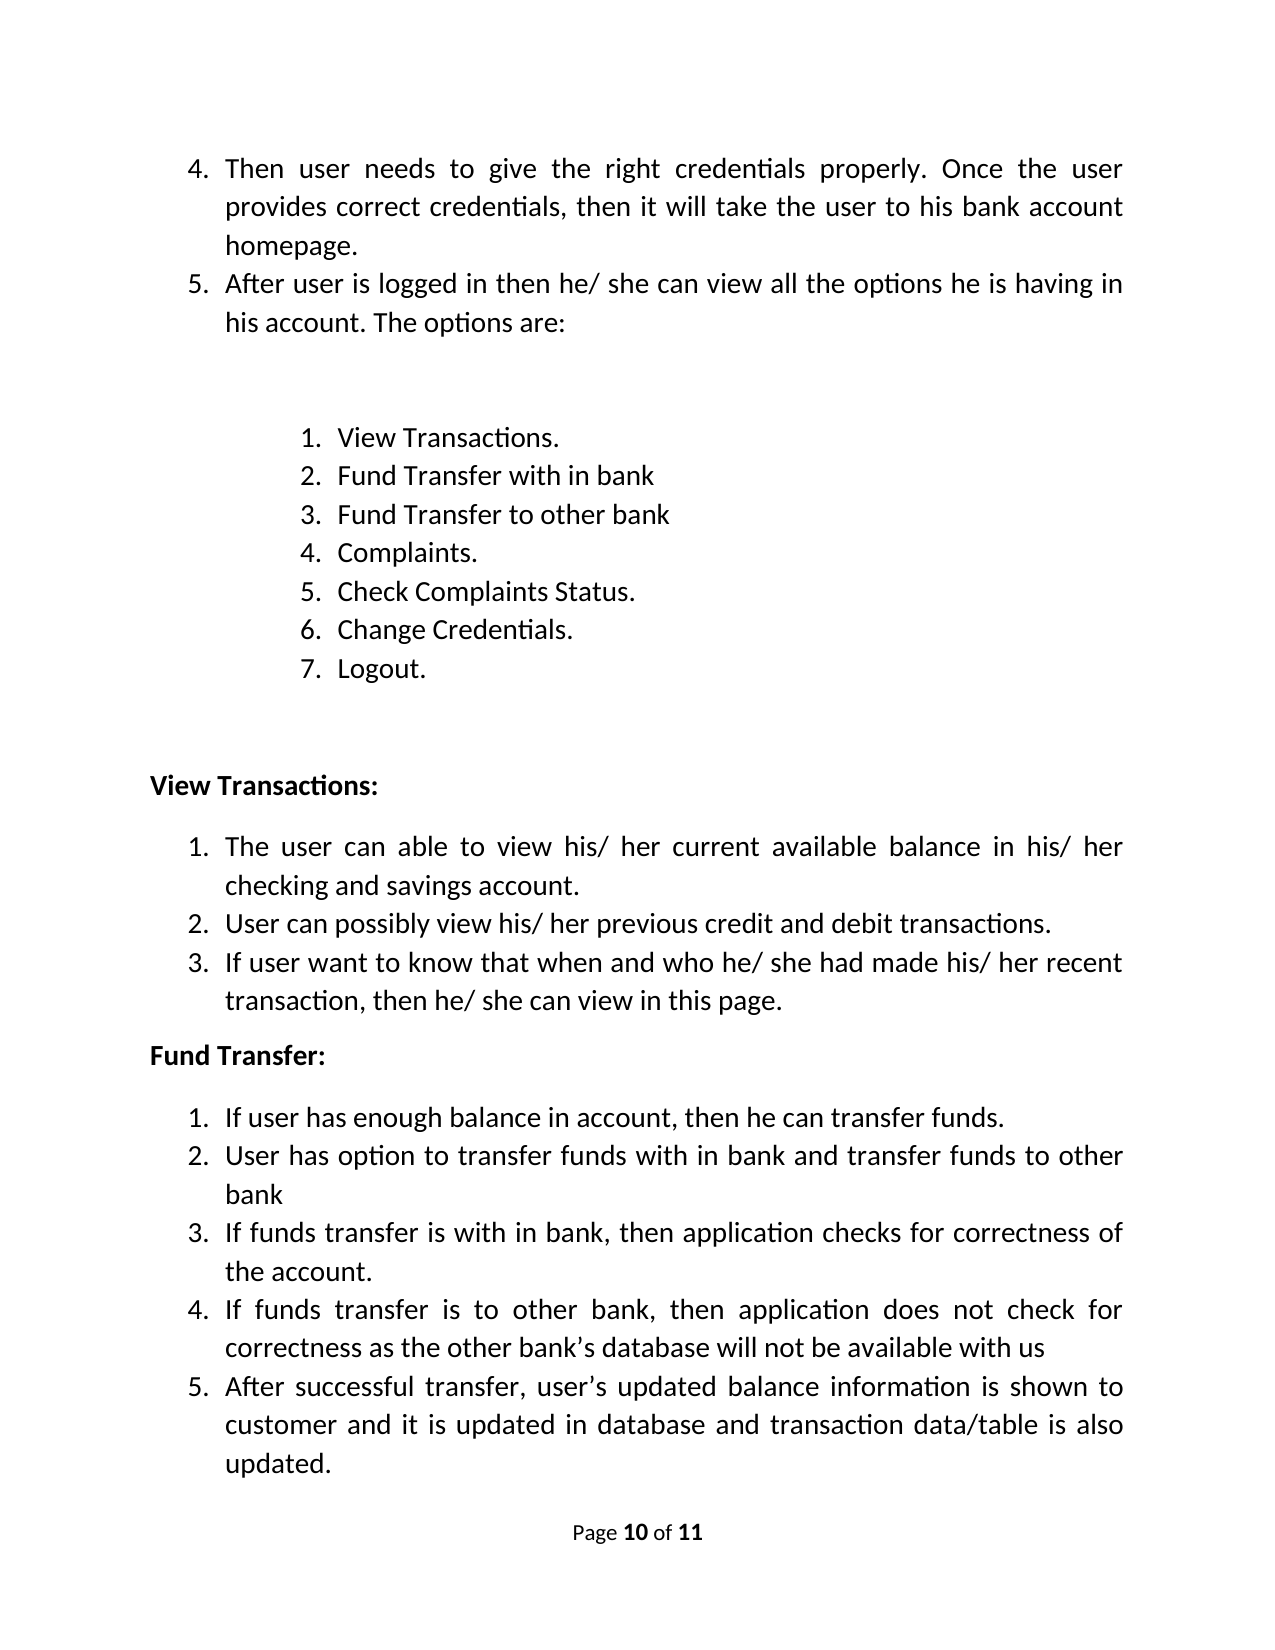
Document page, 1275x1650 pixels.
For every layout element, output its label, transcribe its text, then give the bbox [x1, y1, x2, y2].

text Fund Transfer: [150, 1037, 1125, 1073]
list The user can able to view his/ her current available balance in his/ her checking and savings account. [187, 828, 1125, 902]
list User can possibly view his/ her previous credit and debit transactions. [187, 905, 1125, 941]
list After user is logged in then he/ she can view all the options he is having in his account. The options are: [187, 265, 1125, 339]
list Then user needs to give the right credentials properly. Once the user provides correct credentials, then it will take the user to his bank account homepage. [187, 150, 1125, 262]
list Fund Transfer to other bank [300, 496, 1125, 532]
list If funds transfer is to other bank, then application does not check for correctness as the other bank’s database will not be available with us [187, 1291, 1125, 1365]
list User has option to transfer funds with in bank and transfer funds to other bank [187, 1137, 1125, 1211]
list View Transactions. [300, 419, 1125, 455]
list Logout. [300, 650, 1125, 685]
list After successful transfer, user’s updated balance information is shown to customer and it is updated in database and transaction data/table is also updated. [187, 1368, 1125, 1481]
list Change Credentials. [300, 611, 1125, 647]
list Complaints. [300, 534, 1125, 570]
list If user want to know that when and who he/ she had made his/ her recent transaction, then he/ she can view in this page. [187, 944, 1125, 1018]
list If user has enough balance in account, then he can transfer funds. [187, 1099, 1125, 1134]
list Check Complaints Status. [300, 573, 1125, 608]
text View Transactions: [150, 767, 1125, 802]
list Fund Transfer with in bank [300, 457, 1125, 493]
list If funds transfer is with in bank, then application checks for correctness of the account. [187, 1214, 1125, 1288]
